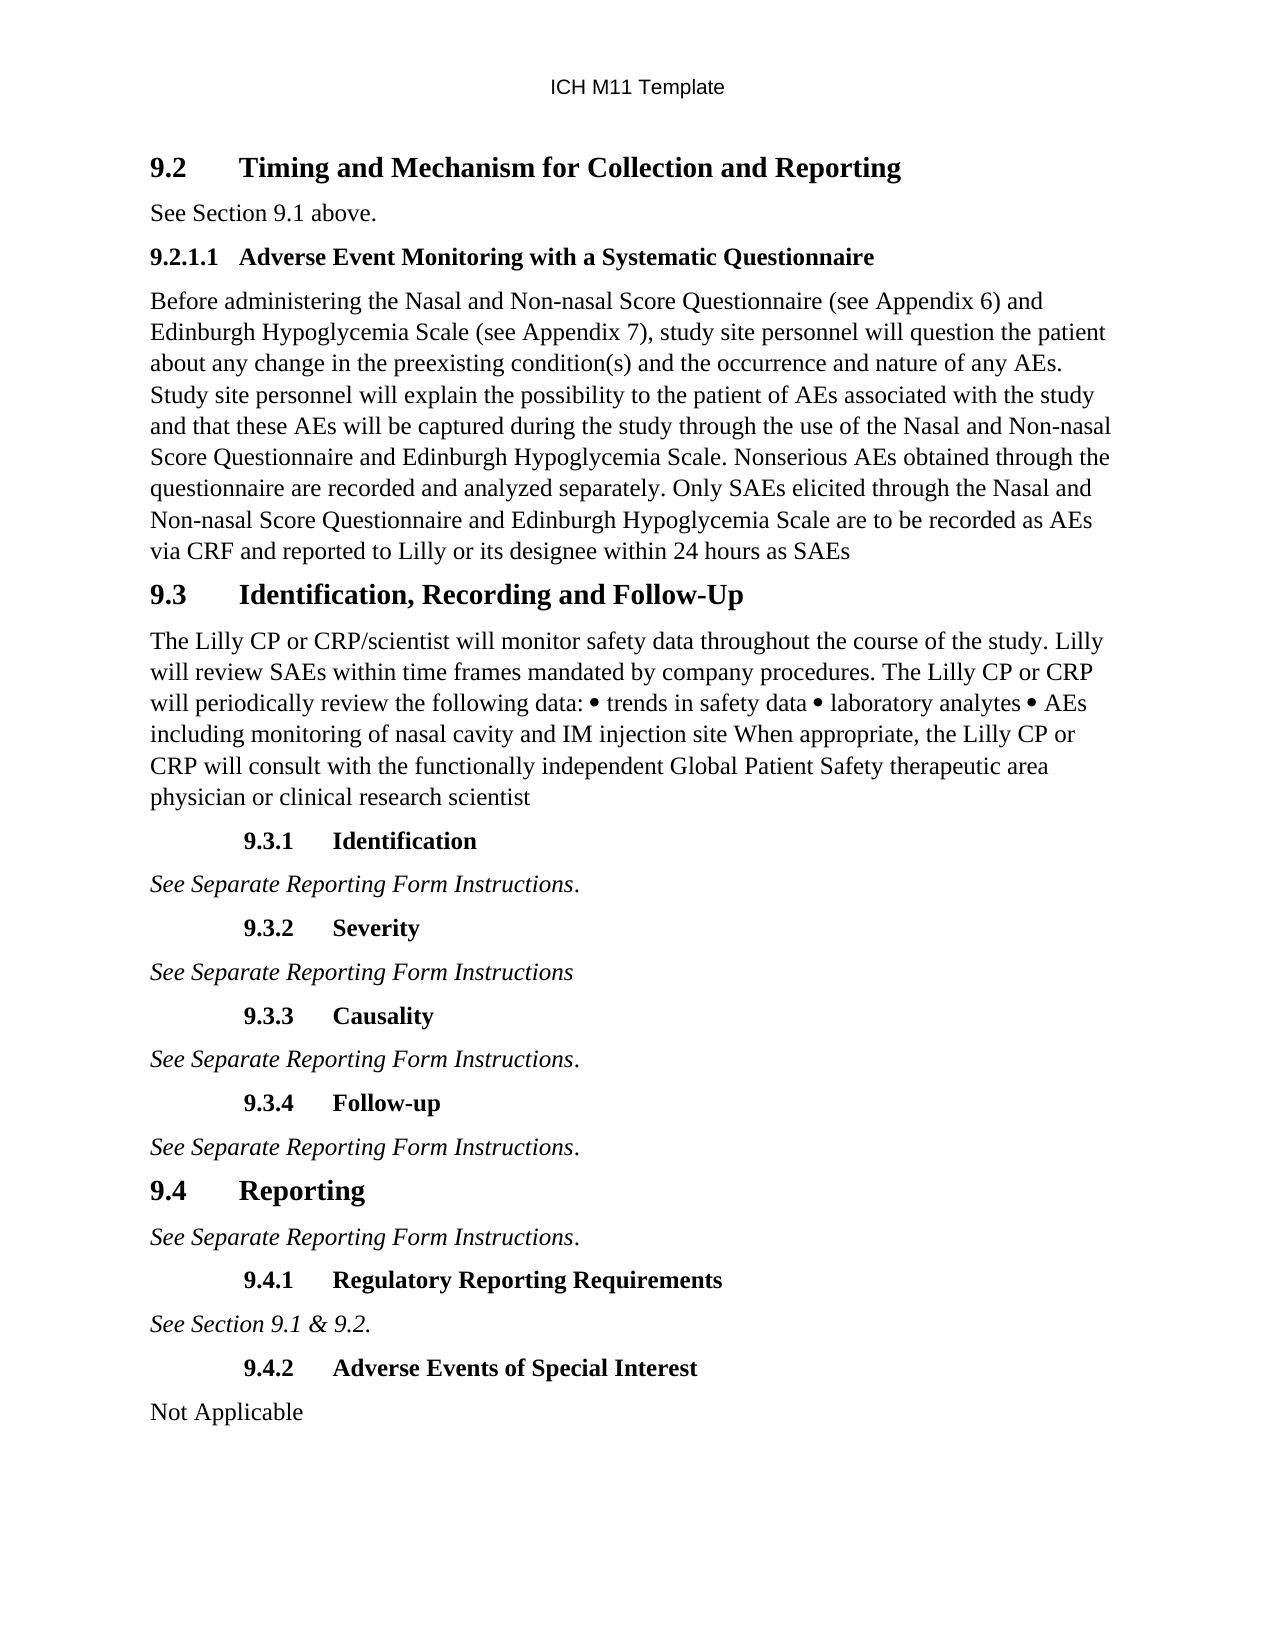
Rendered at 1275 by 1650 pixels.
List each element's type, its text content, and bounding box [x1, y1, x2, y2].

subtitle Timing and Mechanism for Collection and Reporting [150, 150, 1125, 183]
subtitle Identification, Recording and Follow-Up [150, 577, 1125, 611]
text The Lilly CP or CRP/scientist will monitor safety data throughout the course of the study. Lilly will review SAEs within time frames mandated by company procedures. The Lilly CP or CRP will periodically review the following data: · trends in safety data · laboratory analytes · AEs including monitoring of nasal cavity and IM injection site When appropriate, the Lilly CP or CRP will consult with the functionally independent Global Patient Safety therapeutic area physician or clinical research scientist [150, 623, 1125, 811]
text See Section 9.1 above. [150, 196, 1125, 227]
text See Separate Reporting Form Instructions. [150, 1219, 1125, 1251]
text See Separate Reporting Form Instructions. [150, 1042, 1125, 1073]
subtitle Severity [244, 911, 1125, 942]
text Not Applicable [150, 1394, 1125, 1426]
subtitle Adverse Event Monitoring with a Systematic Questionnaire [150, 240, 1125, 271]
text See Section 9.1 & 9.2. [150, 1307, 1125, 1338]
subtitle Identification [244, 823, 1125, 854]
subtitle Causality [244, 998, 1125, 1029]
subtitle Adverse Events of Special Interest [244, 1351, 1125, 1382]
text See Separate Reporting Form Instructions [150, 954, 1125, 986]
subtitle Follow-up [244, 1086, 1125, 1117]
text See Separate Reporting Form Instructions. [150, 1129, 1125, 1161]
text Before administering the Nasal and Non-nasal Score Questionnaire (see Appendix 6) and Edinburgh Hypoglycemia Scale (see Appendix 7), study site personnel will question the patient about any change in the preexisting condition(s) and the occurrence and nature of any AEs. Study site personnel will explain the possibility to the patient of AEs associated with the study and that these AEs will be captured during the study through the use of the Nasal and Non-nasal Score Questionnaire and Edinburgh Hypoglycemia Scale. Nonserious AEs obtained through the questionnaire are recorded and analyzed separately. Only SAEs elicited through the Nasal and Non-nasal Score Questionnaire and Edinburgh Hypoglycemia Scale are to be recorded as AEs via CRF and reported to Lilly or its designee within 24 hours as SAEs [150, 283, 1125, 565]
subtitle Regulatory Reporting Requirements [244, 1263, 1125, 1294]
subtitle Reporting [150, 1173, 1125, 1207]
text See Separate Reporting Form Instructions. [150, 867, 1125, 898]
